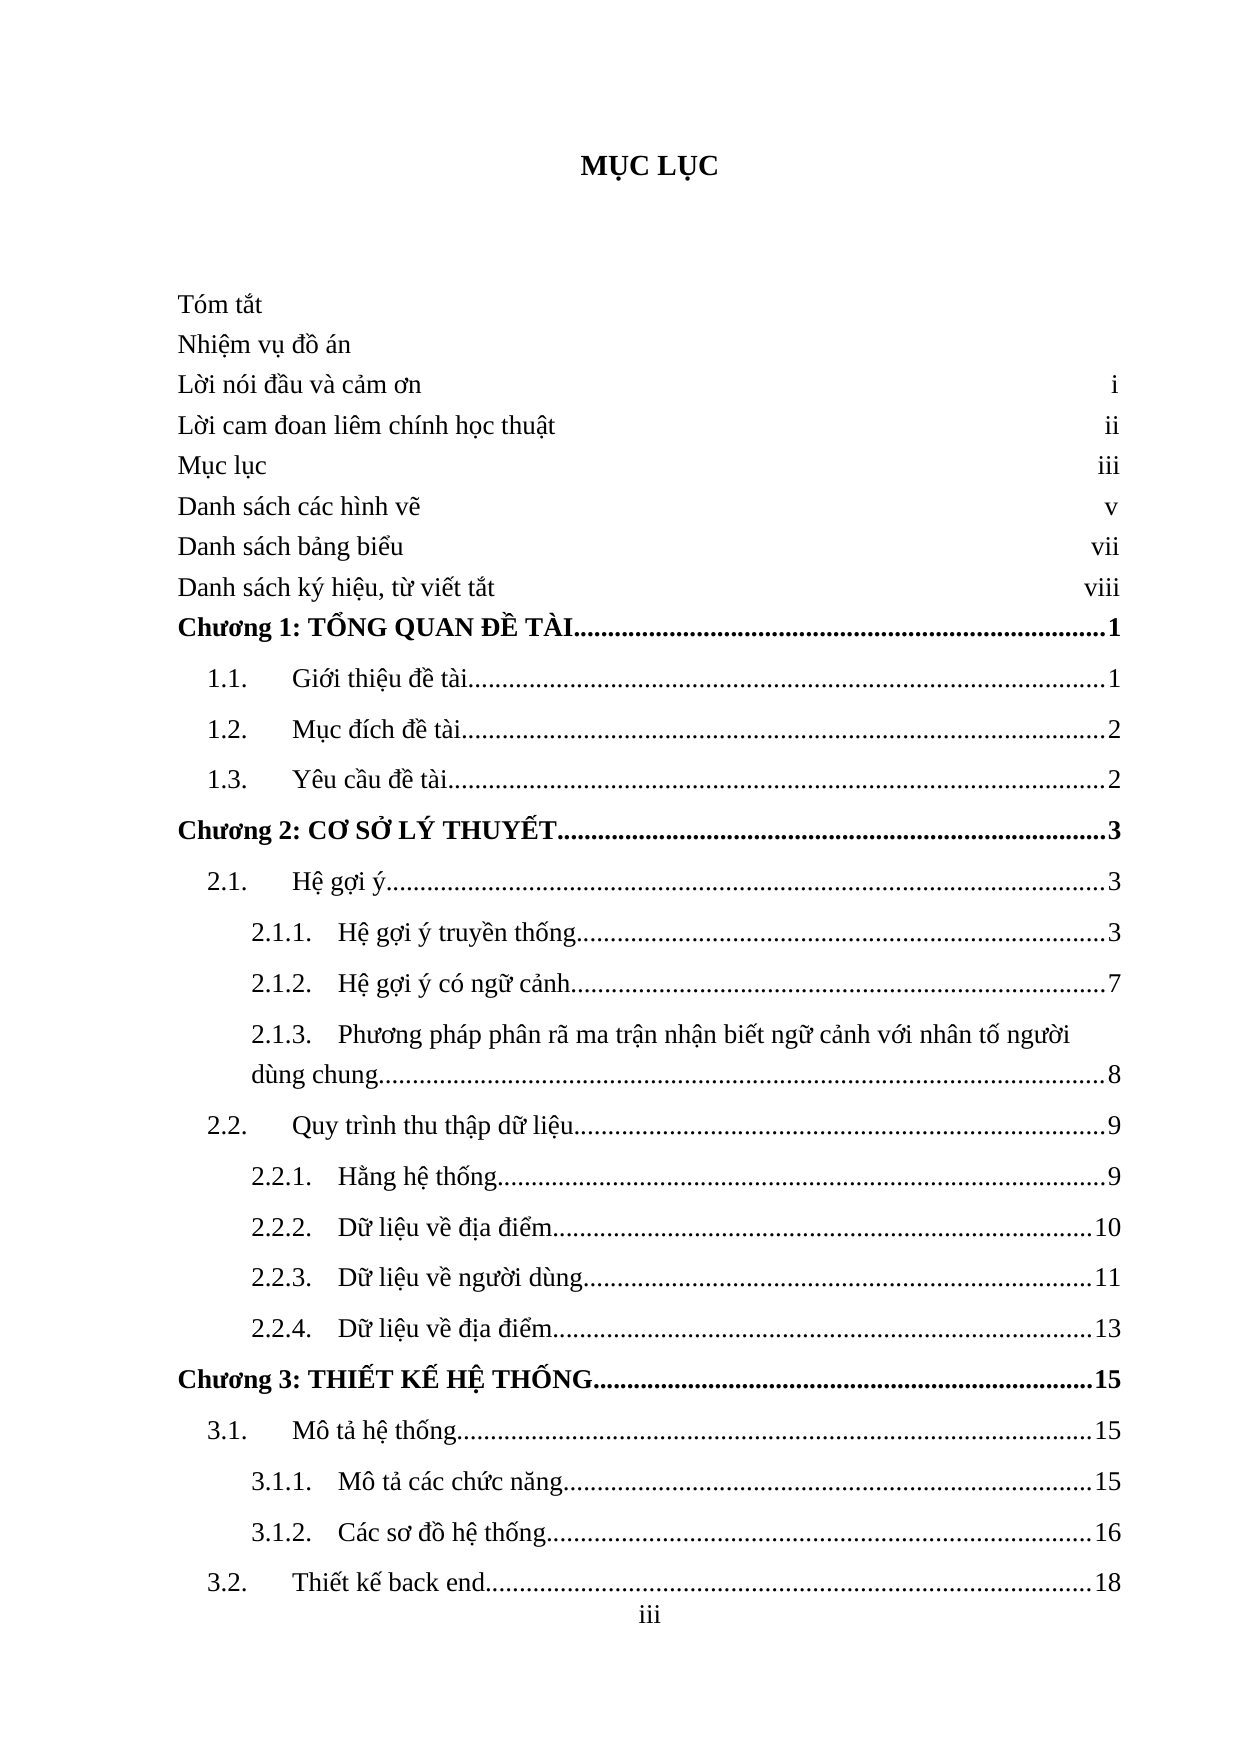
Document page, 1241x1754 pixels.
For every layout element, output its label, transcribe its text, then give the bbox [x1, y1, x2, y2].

text 2.1.2. Hệ gợi ý có ngữ cảnh 7 [251, 967, 1122, 998]
text Lời nói đầu và cảm ơn i [177, 368, 1122, 400]
text 3.1. Mô tả hệ thống 15 [207, 1414, 1122, 1445]
text Danh sách các hình vẽ v [177, 490, 1122, 521]
text Danh sách ký hiệu, từ viết tắt viii [177, 571, 1122, 602]
text 2.2.1. Hằng hệ thống 9 [251, 1160, 1122, 1191]
text 2.2. Quy trình thu thập dữ liệu 9 [207, 1109, 1122, 1140]
text 1.1. Giới thiệu đề tài 1 [207, 662, 1122, 693]
text 2.2.3. Dữ liệu về người dùng 11 [251, 1261, 1122, 1293]
text Lời cam đoan liêm chính học thuật ii [177, 409, 1122, 440]
text 3.1.2. Các sơ đồ hệ thống 16 [251, 1516, 1122, 1547]
text 2.2.4. Dữ liệu về địa điểm 13 [251, 1312, 1122, 1343]
text Chương 2: CƠ SỞ LÝ THUYẾT 3 [177, 814, 1122, 846]
text Nhiệm vụ đồ án [177, 328, 1122, 359]
text Chương 1: TỔNG QUAN ĐỀ TÀI 1 [177, 611, 1122, 642]
text 3.1.1. Mô tả các chức năng 15 [251, 1465, 1122, 1496]
text 1.2. Mục đích đề tài 2 [207, 713, 1122, 744]
text 2.1. Hệ gợi ý 3 [207, 865, 1122, 896]
text 3.2. Thiết kế back end 18 [207, 1566, 1122, 1598]
text 2.1.3. Phương pháp phân rã ma trận nhận biết ngữ cảnh với nhân tố người dùng chung 8 [251, 1018, 1122, 1089]
text Danh sách bảng biểu vii [177, 530, 1122, 561]
text 1.3. Yêu cầu đề tài 2 [207, 763, 1122, 795]
text MỤC LỤC [177, 148, 1122, 181]
text 2.1.1. Hệ gợi ý truyền thống 3 [251, 916, 1122, 947]
text Tóm tắt [177, 288, 1122, 319]
text 2.2.2. Dữ liệu về địa điểm 10 [251, 1211, 1122, 1242]
text Chương 3: THIẾT KẾ HỆ THỐNG 15 [177, 1363, 1122, 1394]
text Mục lục iii [177, 449, 1122, 481]
